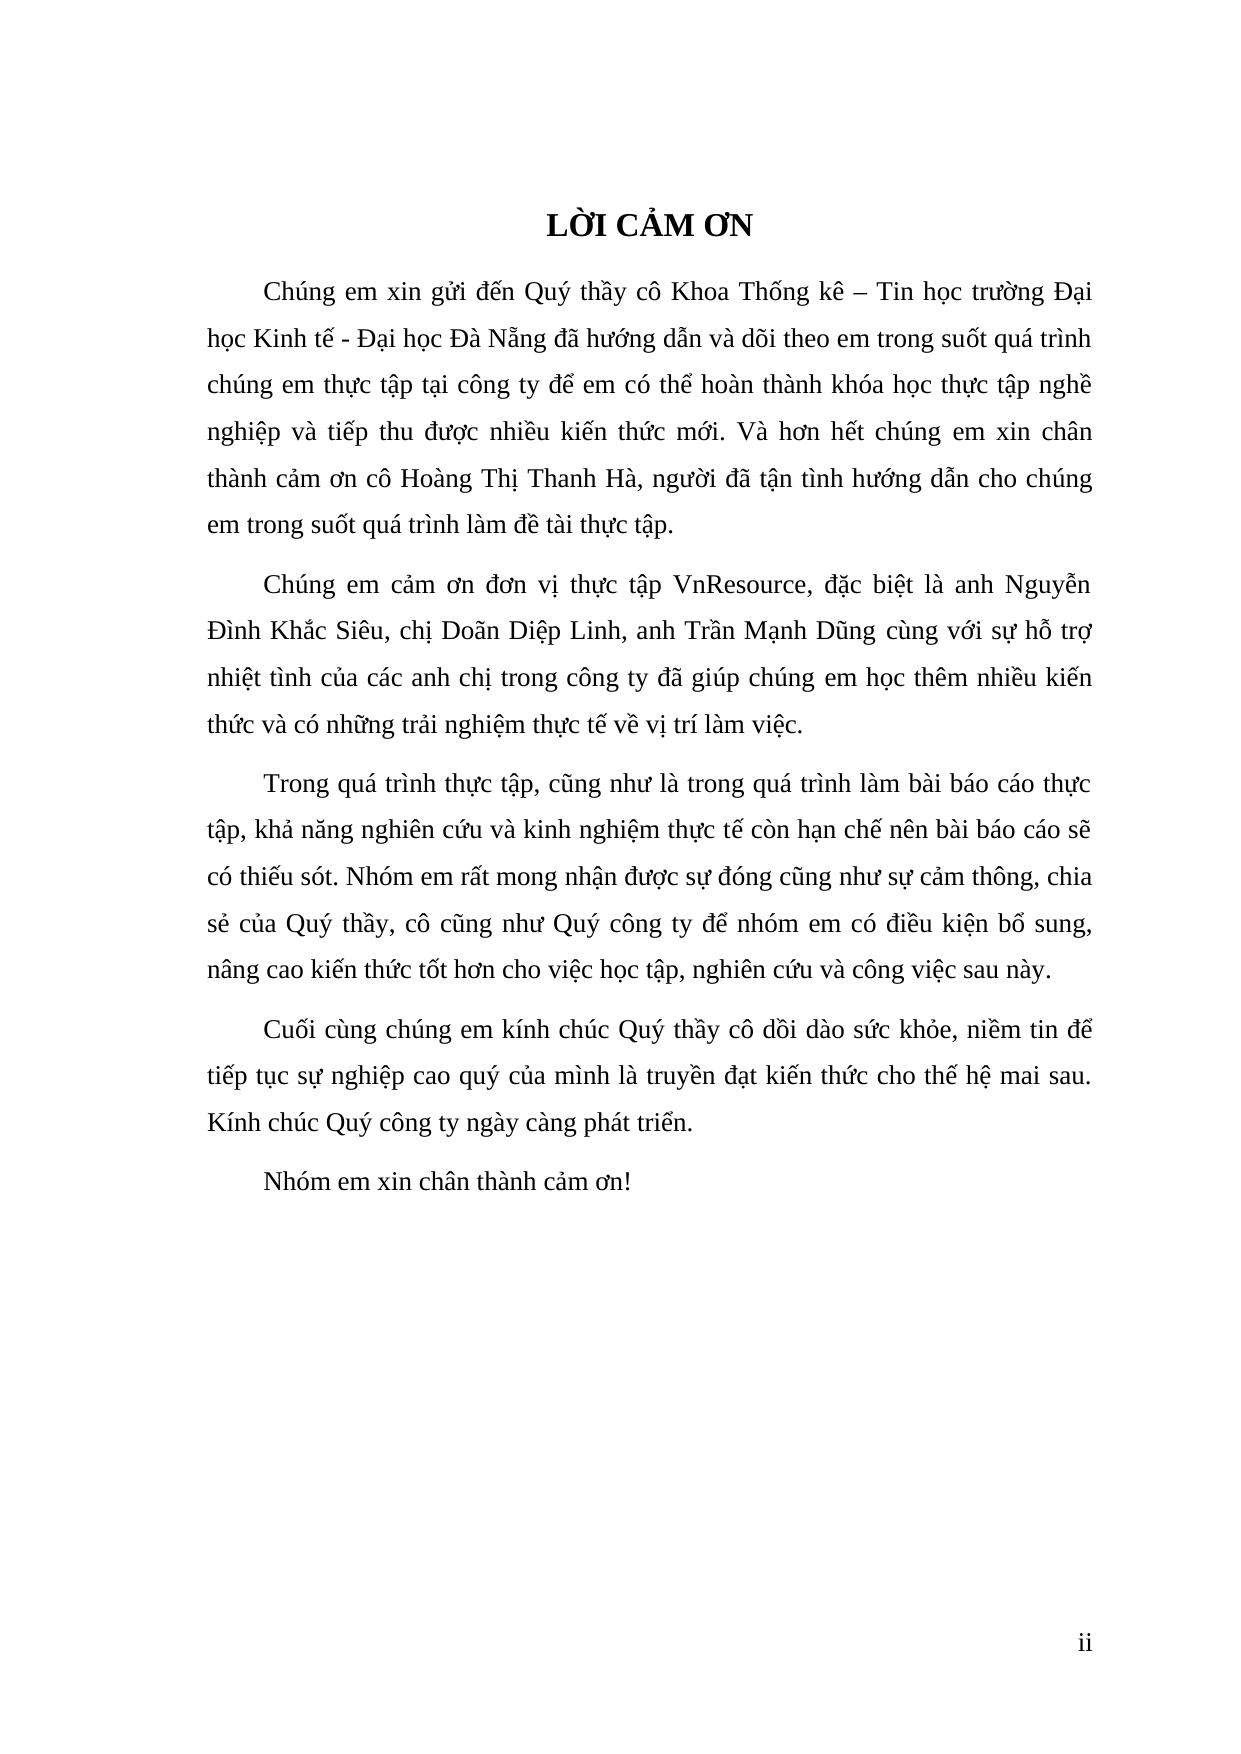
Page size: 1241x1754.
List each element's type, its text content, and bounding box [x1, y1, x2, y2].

text Cuối cùng chúng em kính chúc Quý thầy cô dồi dào sức khỏe, niềm tin để tiếp tục sự nghiệp cao quý của mình là truyền đạt kiến thức cho thế hệ mai sau. Kính chúc Quý công ty ngày càng phát triển. [207, 1013, 1092, 1137]
text Chúng em xin gửi đến Quý thầy cô Khoa Thống kê – Tin học trường Đại học Kinh tế - Đại học Đà Nẵng đã hướng dẫn và dõi theo em trong suốt quá trình chúng em thực tập tại công ty để em có thể hoàn thành khóa học thực tập nghề nghiệp và tiếp thu được nhiều kiến thức mới. Và hơn hết chúng em xin chân thành cảm ơn cô Hoàng Thị Thanh Hà, người đã tận tình hướng dẫn cho chúng em trong suốt quá trình làm đề tài thực tập. [207, 275, 1092, 540]
text Chúng em cảm ơn đơn vị thực tập VnResource, đặc biệt là anh Nguyễn Đình Khắc Siêu, chị Doãn Diệp Linh, anh Trần Mạnh Dũng cùng với sự hỗ trợ nhiệt tình của các anh chị trong công ty đã giúp chúng em học thêm nhiều kiến thức và có những trải nghiệm thực tế về vị trí làm việc. [207, 568, 1092, 739]
text Nhóm em xin chân thành cảm ơn! [207, 1165, 1092, 1196]
subtitle LỜI CẢM ƠN [207, 205, 1092, 243]
text Trong quá trình thực tập, cũng như là trong quá trình làm bài báo cáo thực tập, khả năng nghiên cứu và kinh nghiệm thực tế còn hạn chế nên bài báo cáo sẽ có thiếu sót. Nhóm em rất mong nhận được sự đóng cũng như sự cảm thông, chia sẻ của Quý thầy, cô cũng như Quý công ty để nhóm em có điều kiện bổ sung, nâng cao kiến thức tốt hơn cho việc học tập, nghiên cứu và công việc sau này. [207, 767, 1092, 985]
